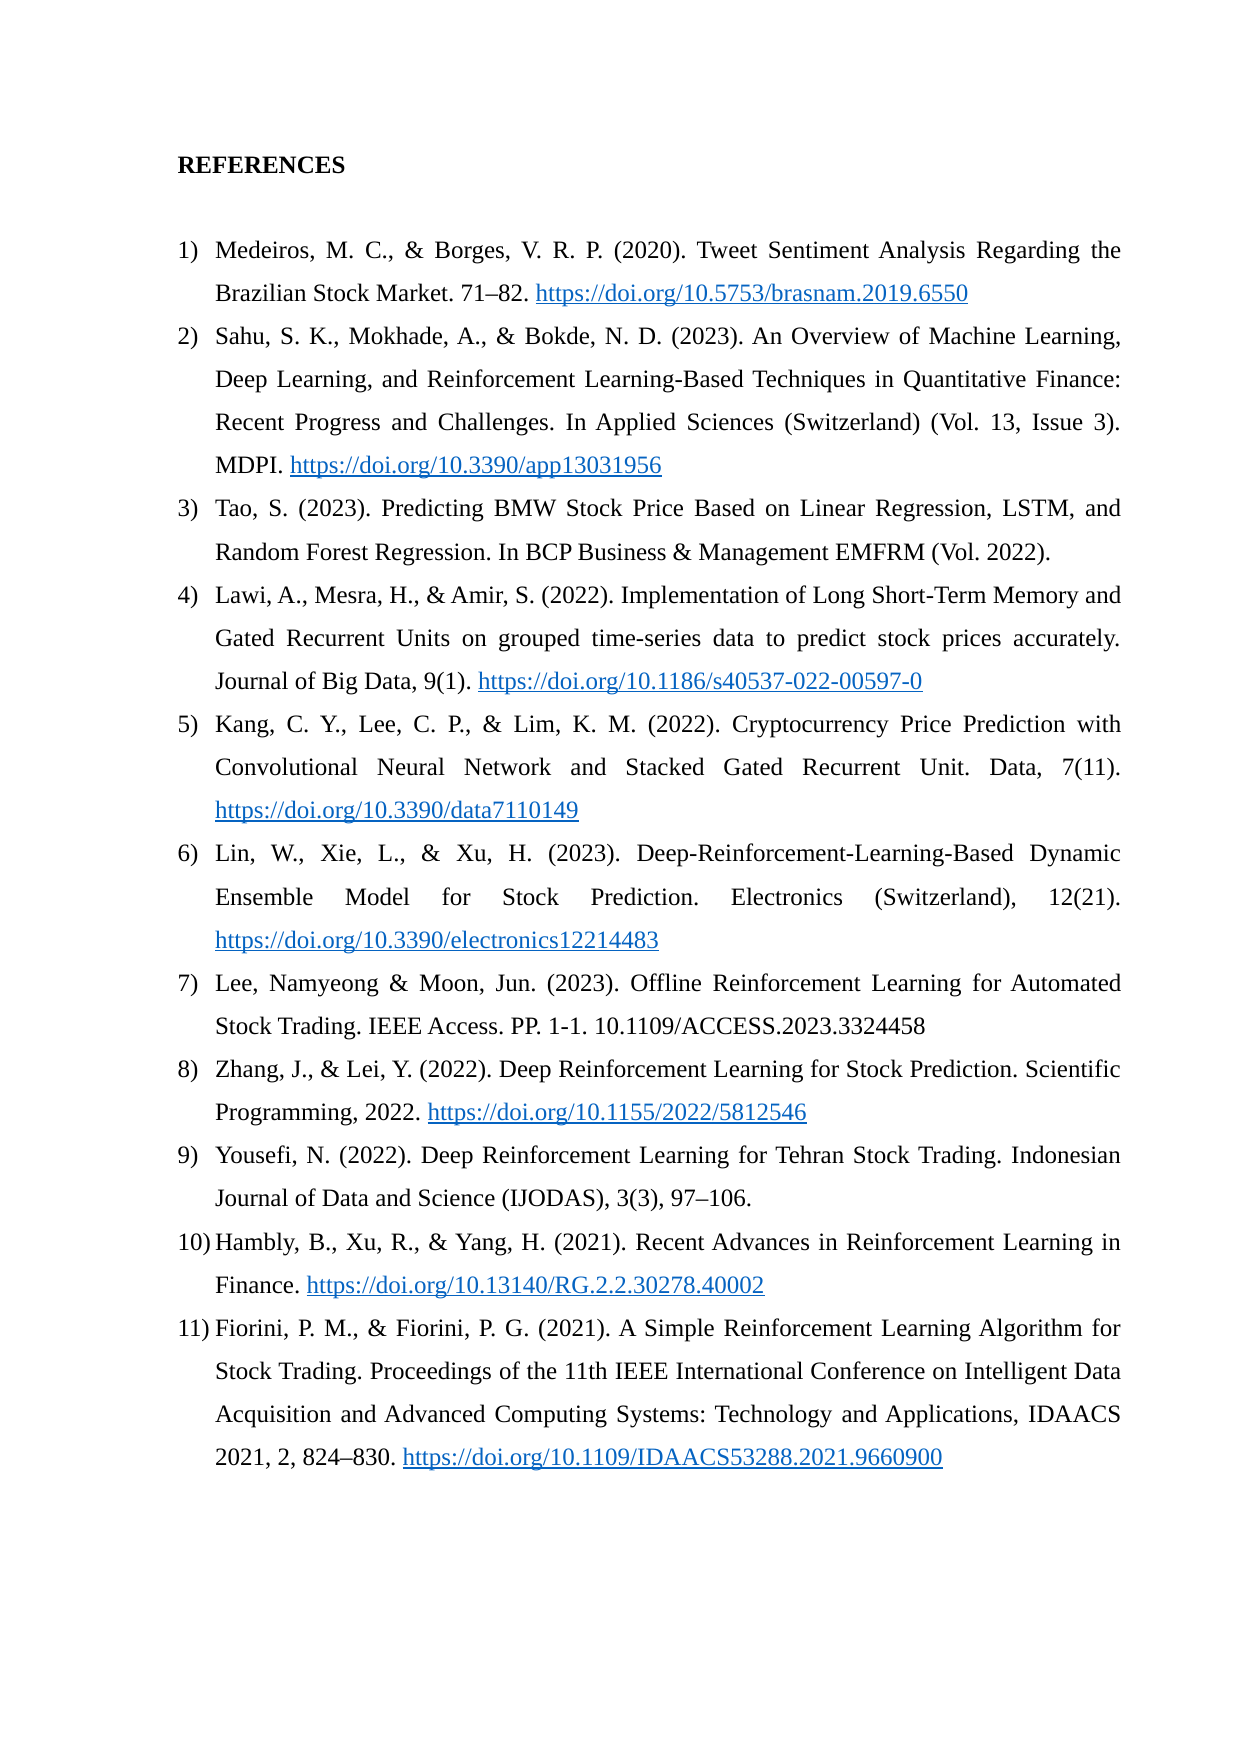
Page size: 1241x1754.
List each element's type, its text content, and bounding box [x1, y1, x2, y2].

list Yousefi, N. (2022). Deep Reinforcement Learning for Tehran Stock Trading. Indonesian Journal of Data and Science (IJODAS), 3(3), 97–106. [177, 1140, 1122, 1212]
list Medeiros, M. C., & Borges, V. R. P. (2020). Tweet Sentiment Analysis Regarding the Brazilian Stock Market. 71–82. https://doi.org/10.5753/brasnam.2019.6550 [177, 235, 1122, 307]
list Hambly, B., Xu, R., & Yang, H. (2021). Recent Advances in Reinforcement Learning in Finance. https://doi.org/10.13140/RG.2.2.30278.40002 [177, 1227, 1122, 1298]
list Fiorini, P. M., & Fiorini, P. G. (2021). A Simple Reinforcement Learning Algorithm for Stock Trading. Proceedings of the 11th IEEE International Conference on Intelligent Data Acquisition and Advanced Computing Systems: Technology and Applications, IDAACS 2021, 2, 824–830. https://doi.org/10.1109/IDAACS53288.2021.9660900 [177, 1313, 1122, 1471]
list Sahu, S. K., Mokhade, A., & Bokde, N. D. (2023). An Overview of Machine Learning, Deep Learning, and Reinforcement Learning-Based Techniques in Quantitative Finance: Recent Progress and Challenges. In Applied Sciences (Switzerland) (Vol. 13, Issue 3). MDPI. https://doi.org/10.3390/app13031956 [177, 321, 1122, 479]
list Kang, C. Y., Lee, C. P., & Lim, K. M. (2022). Cryptocurrency Price Prediction with Convolutional Neural Network and Stacked Gated Recurrent Unit. Data, 7(11). https://doi.org/10.3390/data7110149 [177, 709, 1122, 824]
list Lawi, A., Mesra, H., & Amir, S. (2022). Implementation of Long Short-Term Memory and Gated Recurrent Units on grouped time-series data to predict stock prices accurately. Journal of Big Data, 9(1). https://doi.org/10.1186/s40537-022-00597-0 [177, 580, 1122, 695]
list Lee, Namyeong & Moon, Jun. (2023). Offline Reinforcement Learning for Automated Stock Trading. IEEE Access. PP. 1-1. 10.1109/ACCESS.2023.3324458 [177, 968, 1122, 1040]
list Tao, S. (2023). Predicting BMW Stock Price Based on Linear Regression, LSTM, and Random Forest Regression. In BCP Business & Management EMFRM (Vol. 2022). [177, 493, 1122, 565]
text REFERENCES [177, 150, 1122, 179]
list Zhang, J., & Lei, Y. (2022). Deep Reinforcement Learning for Stock Prediction. Scientific Programming, 2022. https://doi.org/10.1155/2022/5812546 [177, 1054, 1122, 1126]
list Lin, W., Xie, L., & Xu, H. (2023). Deep-Reinforcement-Learning-Based Dynamic Ensemble Model for Stock Prediction. Electronics (Switzerland), 12(21). https://doi.org/10.3390/electronics12214483 [177, 838, 1122, 953]
